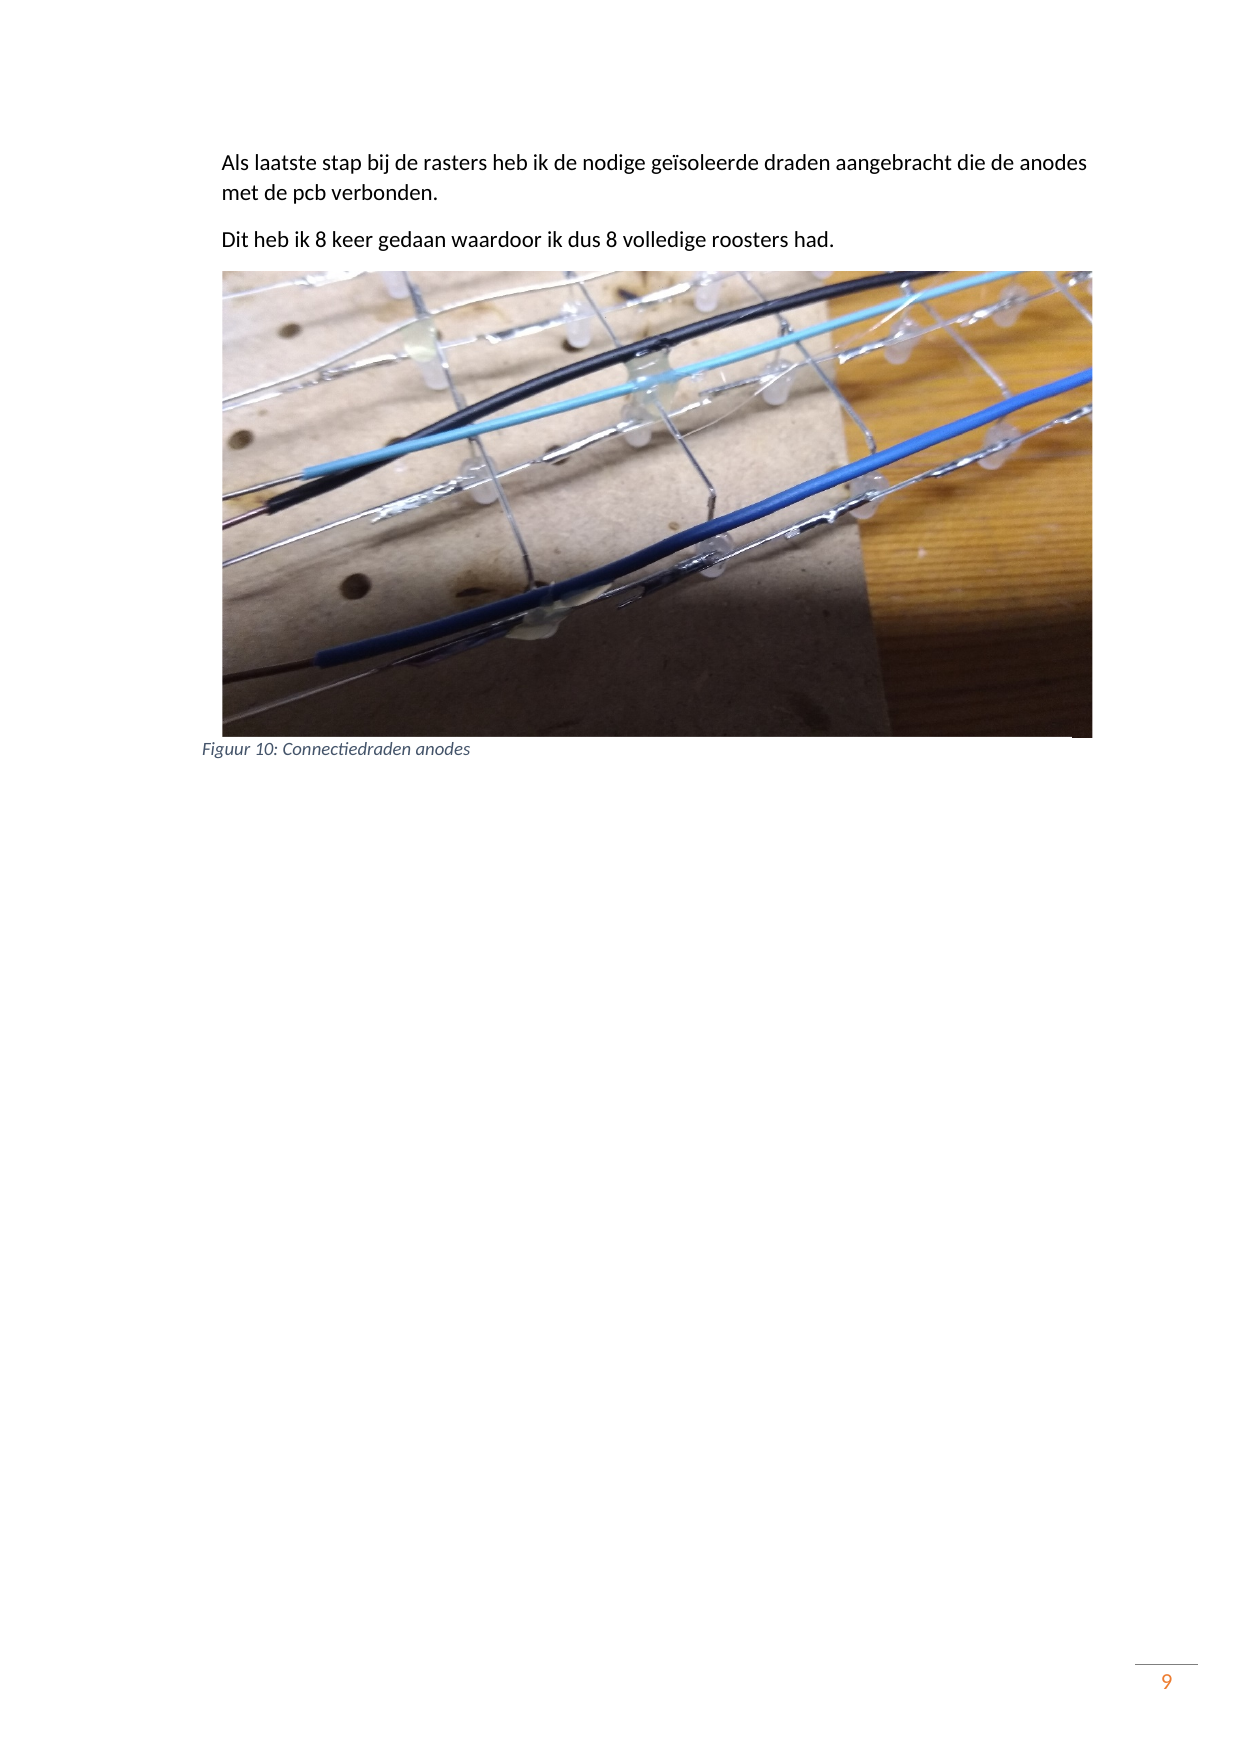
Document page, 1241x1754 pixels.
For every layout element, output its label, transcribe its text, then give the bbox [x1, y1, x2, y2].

text Dit heb ik 8 keer gedaan waardoor ik dus 8 volledige roosters had. [221, 225, 1093, 253]
picture [222, 271, 1093, 738]
text Als laatste stap bij de rasters heb ik de nodige geïsoleerde draden aangebracht die de anodes met de pcb verbonden. [221, 148, 1093, 206]
